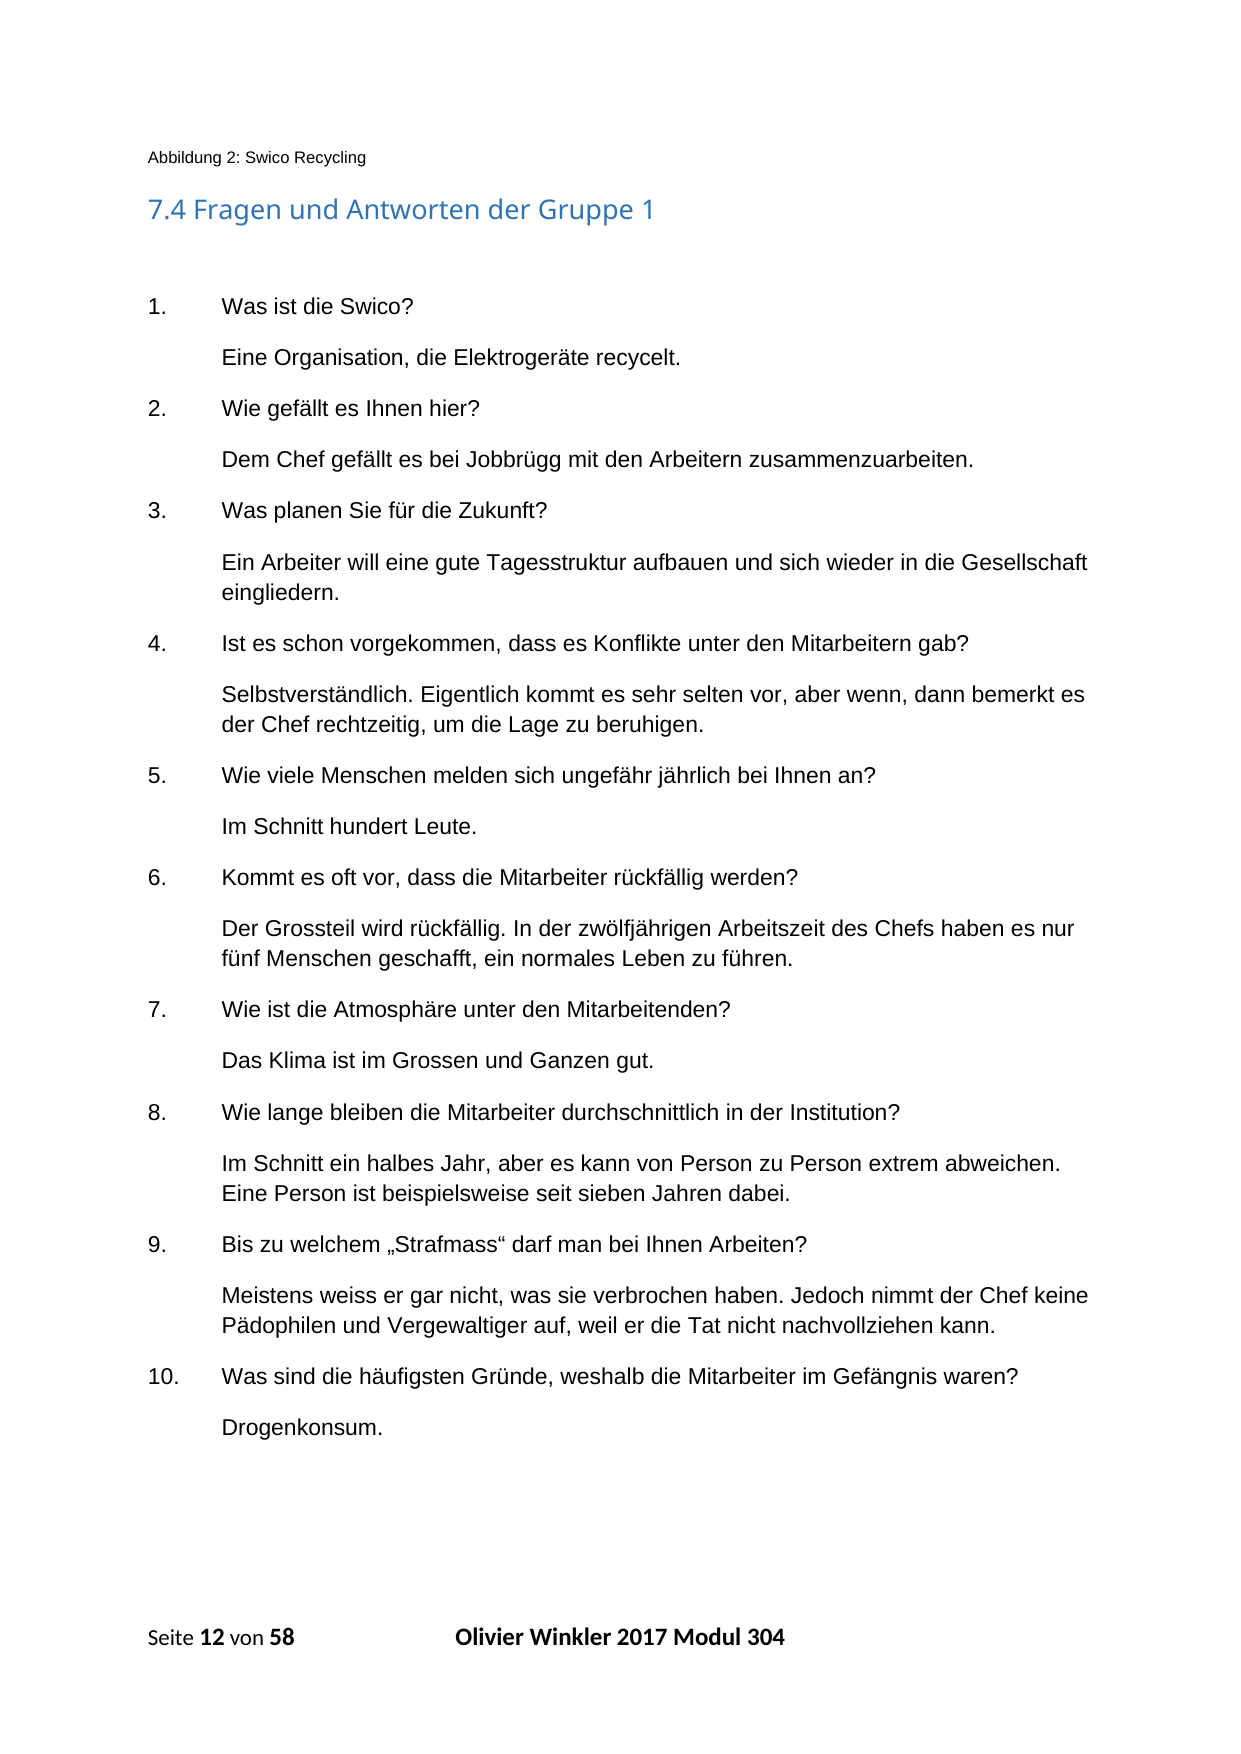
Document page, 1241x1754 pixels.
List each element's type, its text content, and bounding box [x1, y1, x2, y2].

text 7. Wie ist die Atmosphäre unter den Mitarbeitenden? [148, 996, 1093, 1023]
text 1. Was ist die Swico? [148, 293, 1093, 319]
text Dem Chef gefällt es bei Jobbrügg mit den Arbeitern zusammenzuarbeiten. [148, 446, 1093, 473]
text Drogenkonsum. [148, 1414, 1093, 1440]
text 9. Bis zu welchem „Strafmass“ darf man bei Ihnen Arbeiten? [148, 1231, 1093, 1257]
text 6. Kommt es oft vor, dass die Mitarbeiter rückfällig werden? [148, 864, 1093, 890]
text 3. Was planen Sie für die Zukunft? [148, 497, 1093, 524]
text Ein Arbeiter will eine gute Tagesstruktur aufbauen und sich wieder in die Gesellschaft eingliedern. [221, 548, 1093, 605]
text Das Klima ist im Grossen und Ganzen gut. [148, 1047, 1093, 1074]
text Im Schnitt ein halbes Jahr, aber es kann von Person zu Person extrem abweichen. Eine Person ist beispielsweise seit sieben Jahren dabei. [221, 1149, 1093, 1206]
text Abbildung 2: Swico Recycling [148, 148, 1093, 167]
text 5. Wie viele Menschen melden sich ungefähr jährlich bei Ihnen an? [148, 762, 1093, 788]
text 4. Ist es schon vorgekommen, dass es Konflikte unter den Mitarbeitern gab? [148, 630, 1093, 656]
text 2. Wie gefällt es Ihnen hier? [148, 395, 1093, 422]
text Eine Organisation, die Elektrogeräte recycelt. [148, 344, 1093, 371]
text Meistens weiss er gar nicht, was sie verbrochen haben. Jedoch nimmt der Chef keine Pädophilen und Vergewaltiger auf, weil er die Tat nicht nachvollziehen kann. [221, 1282, 1093, 1338]
text Der Grossteil wird rückfällig. In der zwölfjährigen Arbeitszeit des Chefs haben es nur fünf Menschen geschafft, ein normales Leben zu führen. [221, 915, 1093, 972]
text Im Schnitt hundert Leute. [148, 813, 1093, 839]
text 8. Wie lange bleiben die Mitarbeiter durchschnittlich in der Institution? [148, 1098, 1093, 1125]
text 10. Was sind die häufigsten Gründe, weshalb die Mitarbeiter im Gefängnis waren? [148, 1363, 1093, 1389]
text Selbstverständlich. Eigentlich kommt es sehr selten vor, aber wenn, dann bemerkt es der Chef rechtzeitig, um die Lage zu beruhigen. [221, 681, 1093, 737]
subtitle 7.4 Fragen und Antworten der Gruppe 1 [148, 190, 1093, 227]
